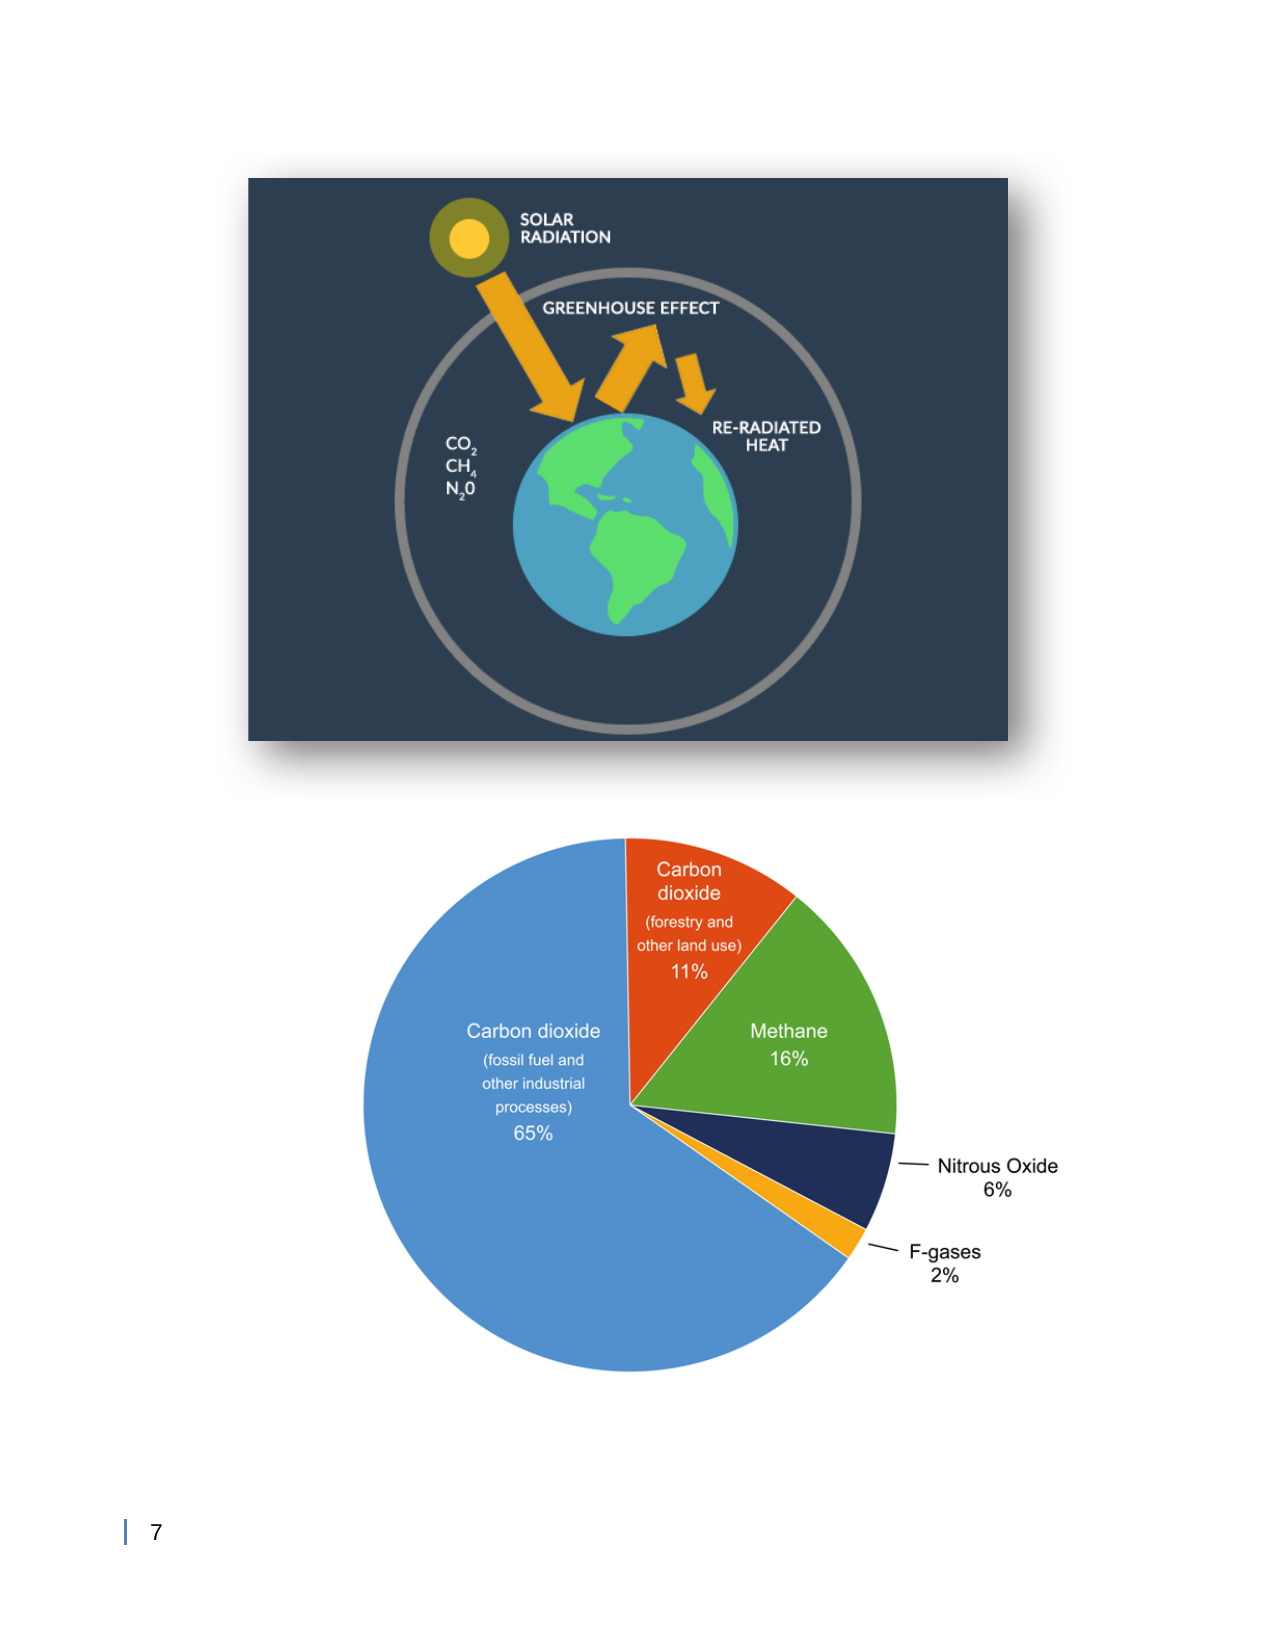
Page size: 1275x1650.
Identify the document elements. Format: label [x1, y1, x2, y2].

picture [350, 826, 1077, 1383]
picture [248, 178, 1008, 741]
